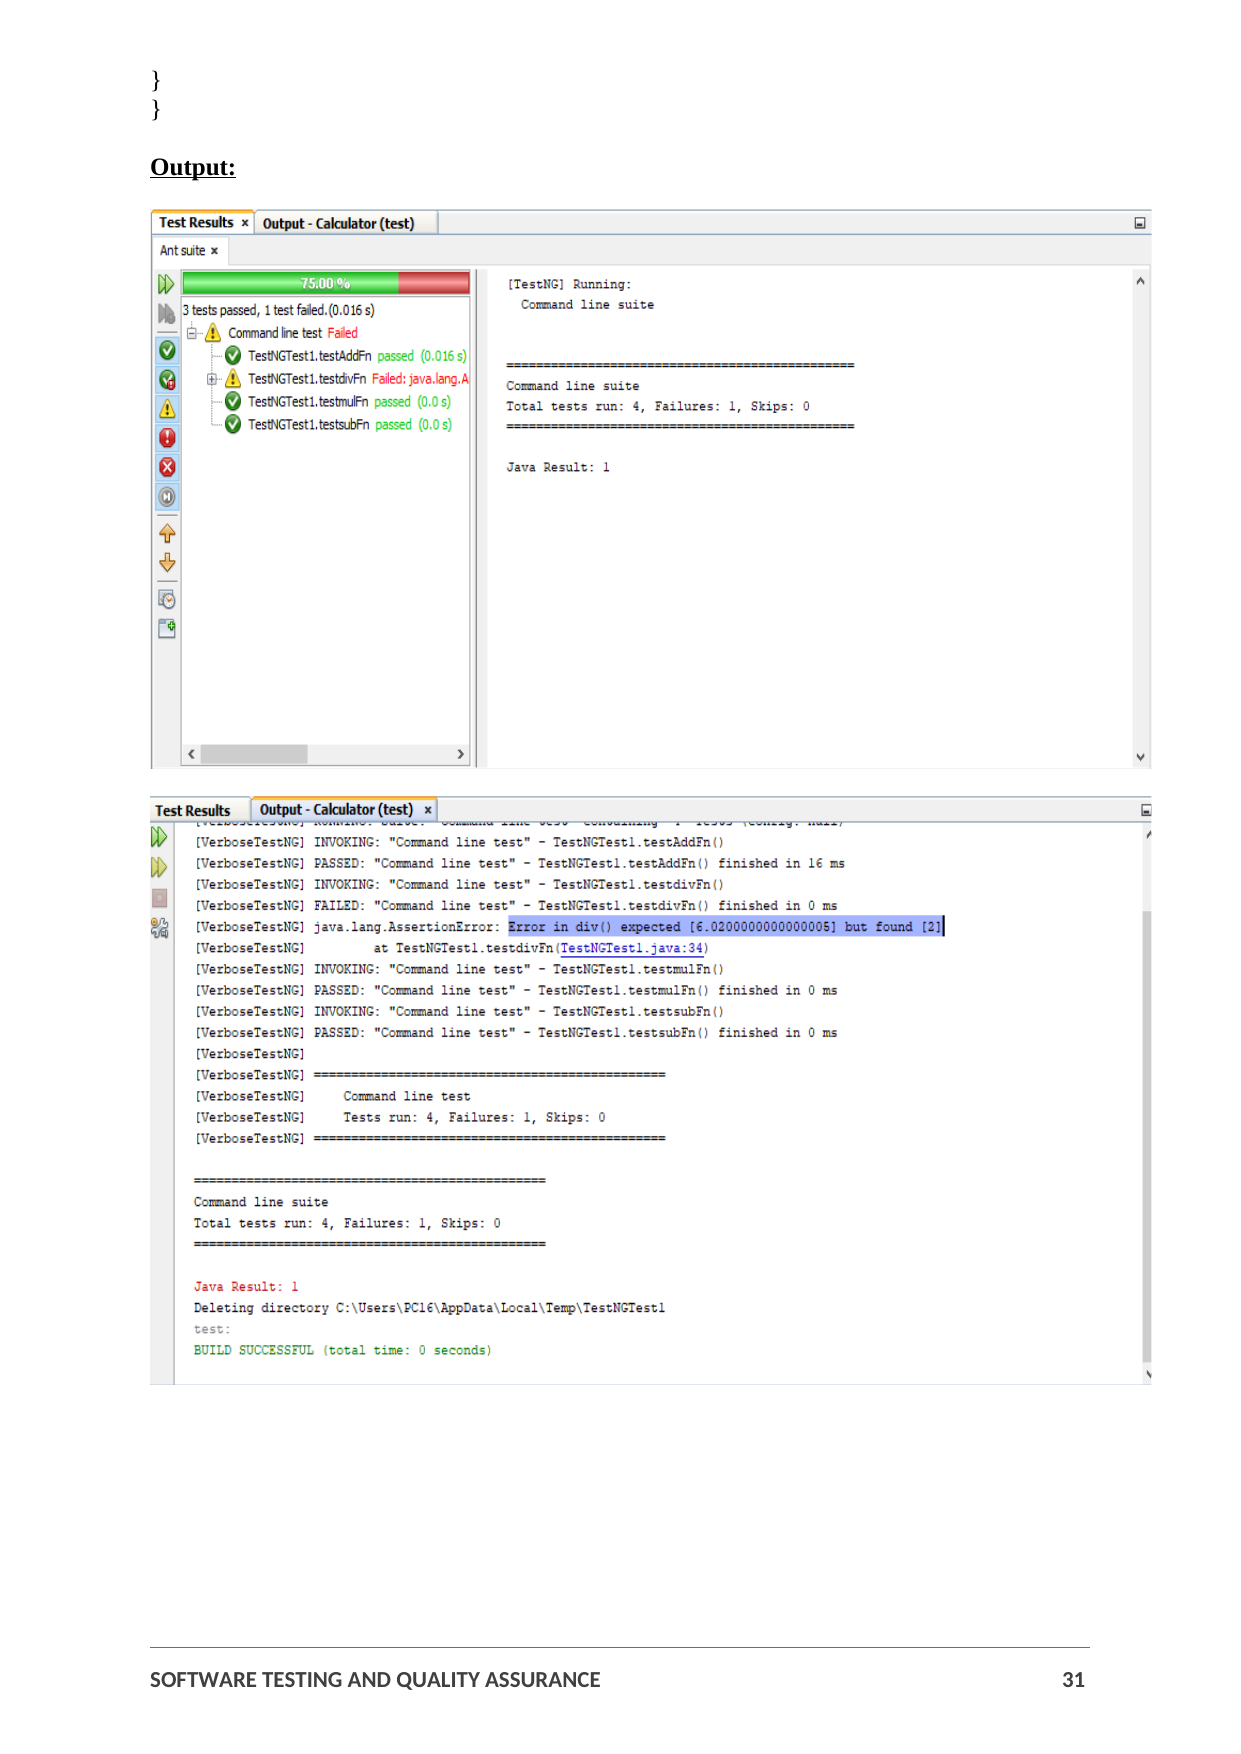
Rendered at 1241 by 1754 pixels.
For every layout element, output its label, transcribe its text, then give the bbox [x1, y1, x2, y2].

picture [150, 209, 1152, 769]
text Output: [150, 152, 1090, 181]
text } [150, 94, 1090, 123]
picture [150, 796, 1152, 1385]
text } [150, 66, 1090, 94]
